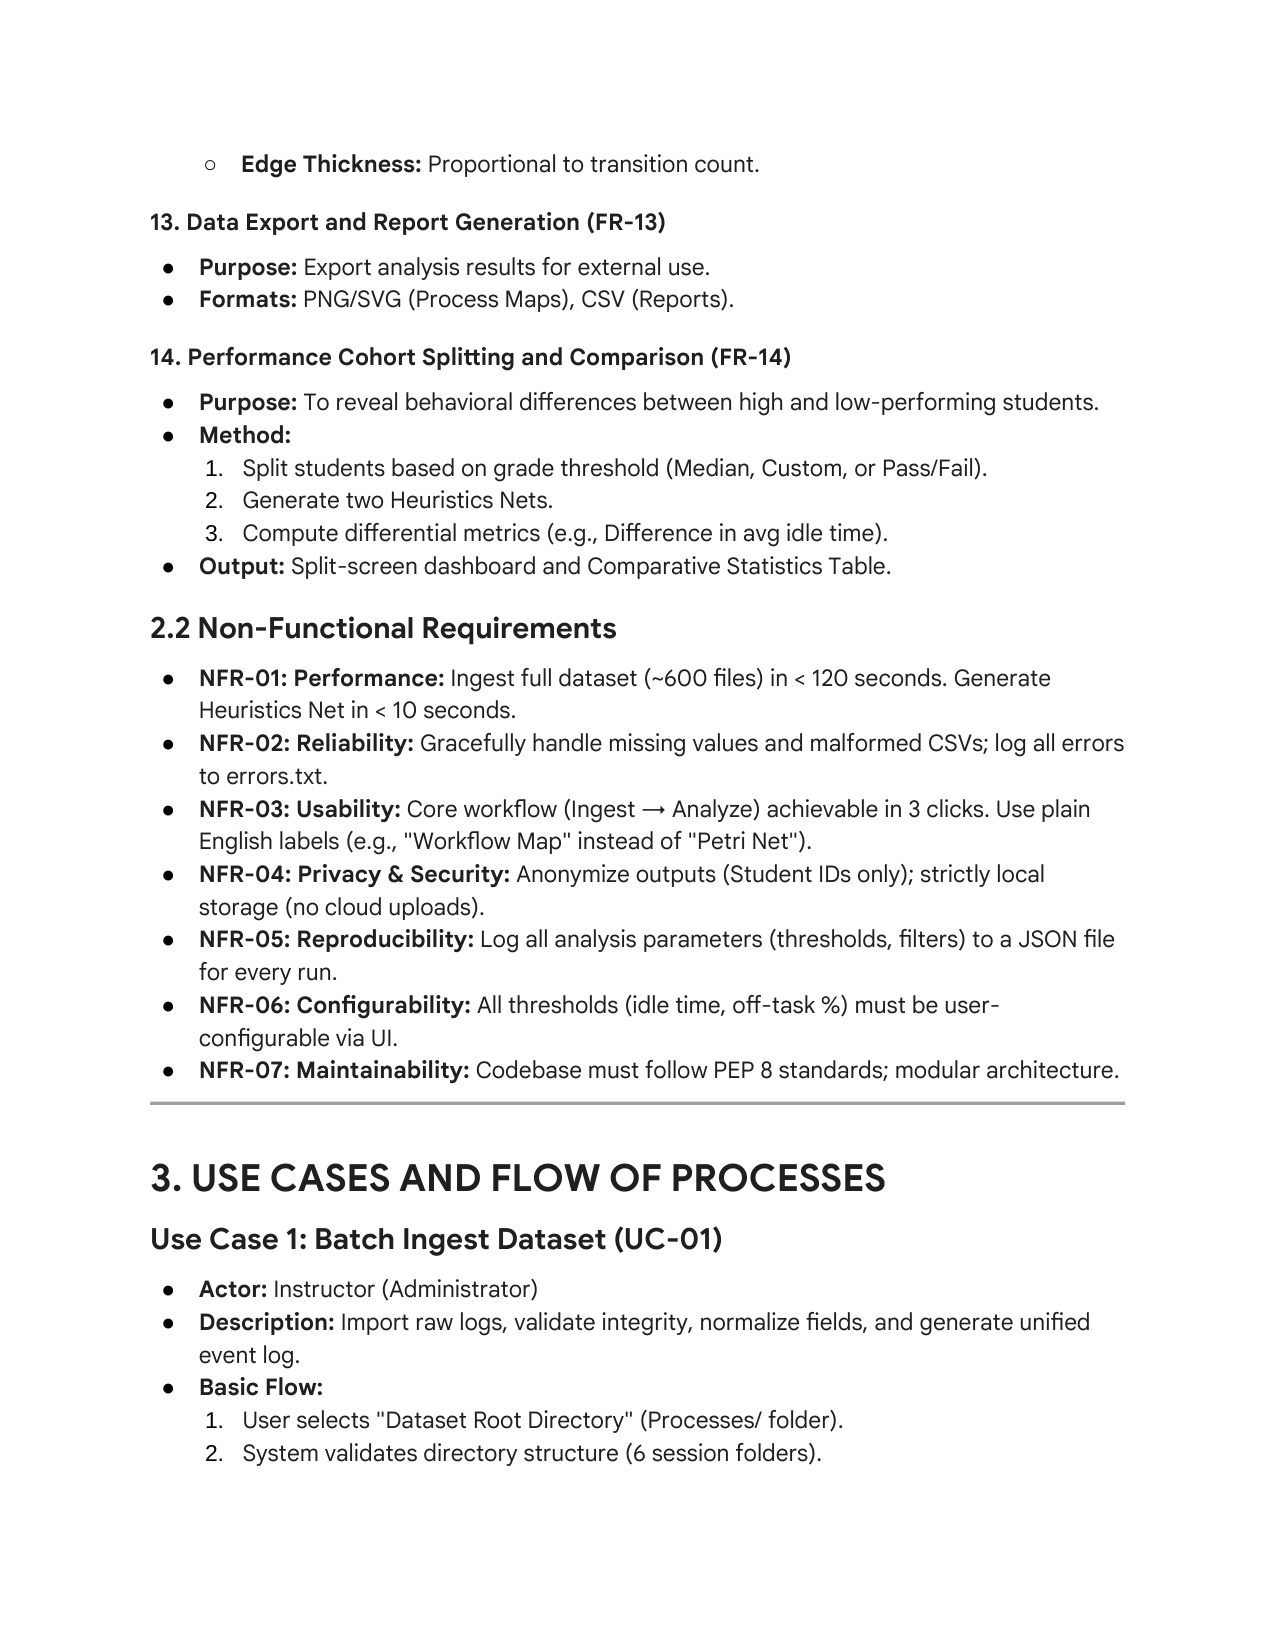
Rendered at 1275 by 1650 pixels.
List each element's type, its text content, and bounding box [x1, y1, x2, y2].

subtitle 2.2 Non-Functional Requirements [150, 610, 1125, 646]
list Edge Thickness: Proportional to transition count. [203, 150, 1125, 179]
list Description: Import raw logs, validate integrity, normalize fields, and generate unified event log. [161, 1308, 1125, 1369]
list Method: [161, 421, 1125, 450]
list NFR-05: Reproducibility: Log all analysis parameters (thresholds, filters) to a JSON file for every run. [161, 926, 1125, 987]
subtitle Use Case 1: Batch Ingest Dataset (UC-01) [150, 1221, 1125, 1258]
list NFR-01: Performance: Ingest full dataset (~600 files) in < 120 seconds. Generate Heuristics Net in < 10 seconds. [161, 664, 1125, 725]
list System validates directory structure (6 session folders). [205, 1439, 1125, 1468]
list Purpose: To reveal behavioral differences between high and low-performing students. [161, 388, 1125, 417]
list User selects "Dataset Root Directory" (Processes/ folder). [205, 1406, 1125, 1435]
text 14. Performance Cohort Splitting and Comparison (FR-14) [150, 343, 1125, 372]
list NFR-06: Configurability: All thresholds (idle time, off-task %) must be user-configurable via UI. [161, 991, 1125, 1052]
subtitle 3. USE CASES AND FLOW OF PROCESSES [150, 1105, 1125, 1202]
list NFR-07: Maintainability: Codebase must follow PEP 8 standards; modular architecture. [161, 1056, 1125, 1085]
list Generate two Heuristics Nets. [205, 487, 1125, 515]
text 13. Data Export and Report Generation (FR-13) [150, 208, 1125, 236]
list Output: Split-screen dashboard and Comparative Statistics Table. [161, 552, 1125, 581]
list NFR-03: Usability: Core workflow (Ingest → Analyze) achievable in 3 clicks. Use plain English labels (e.g., "Workflow Map" instead of "Petri Net"). [161, 795, 1125, 856]
list Compute differential metrics (e.g., Difference in avg idle time). [205, 519, 1125, 548]
list Formats: PNG/SVG (Process Maps), CSV (Reports). [161, 286, 1125, 314]
list Purpose: Export analysis results for external use. [161, 253, 1125, 282]
list Actor: Instructor (Administrator) [161, 1275, 1125, 1304]
list NFR-04: Privacy & Security: Anonymize outputs (Student IDs only); strictly local storage (no cloud uploads). [161, 860, 1125, 922]
list Basic Flow: [161, 1373, 1125, 1402]
list NFR-02: Reliability: Gracefully handle missing values and malformed CSVs; log all errors to errors.txt. [161, 729, 1125, 791]
list Split students based on grade threshold (Median, Custom, or Pass/Fail). [205, 454, 1125, 483]
